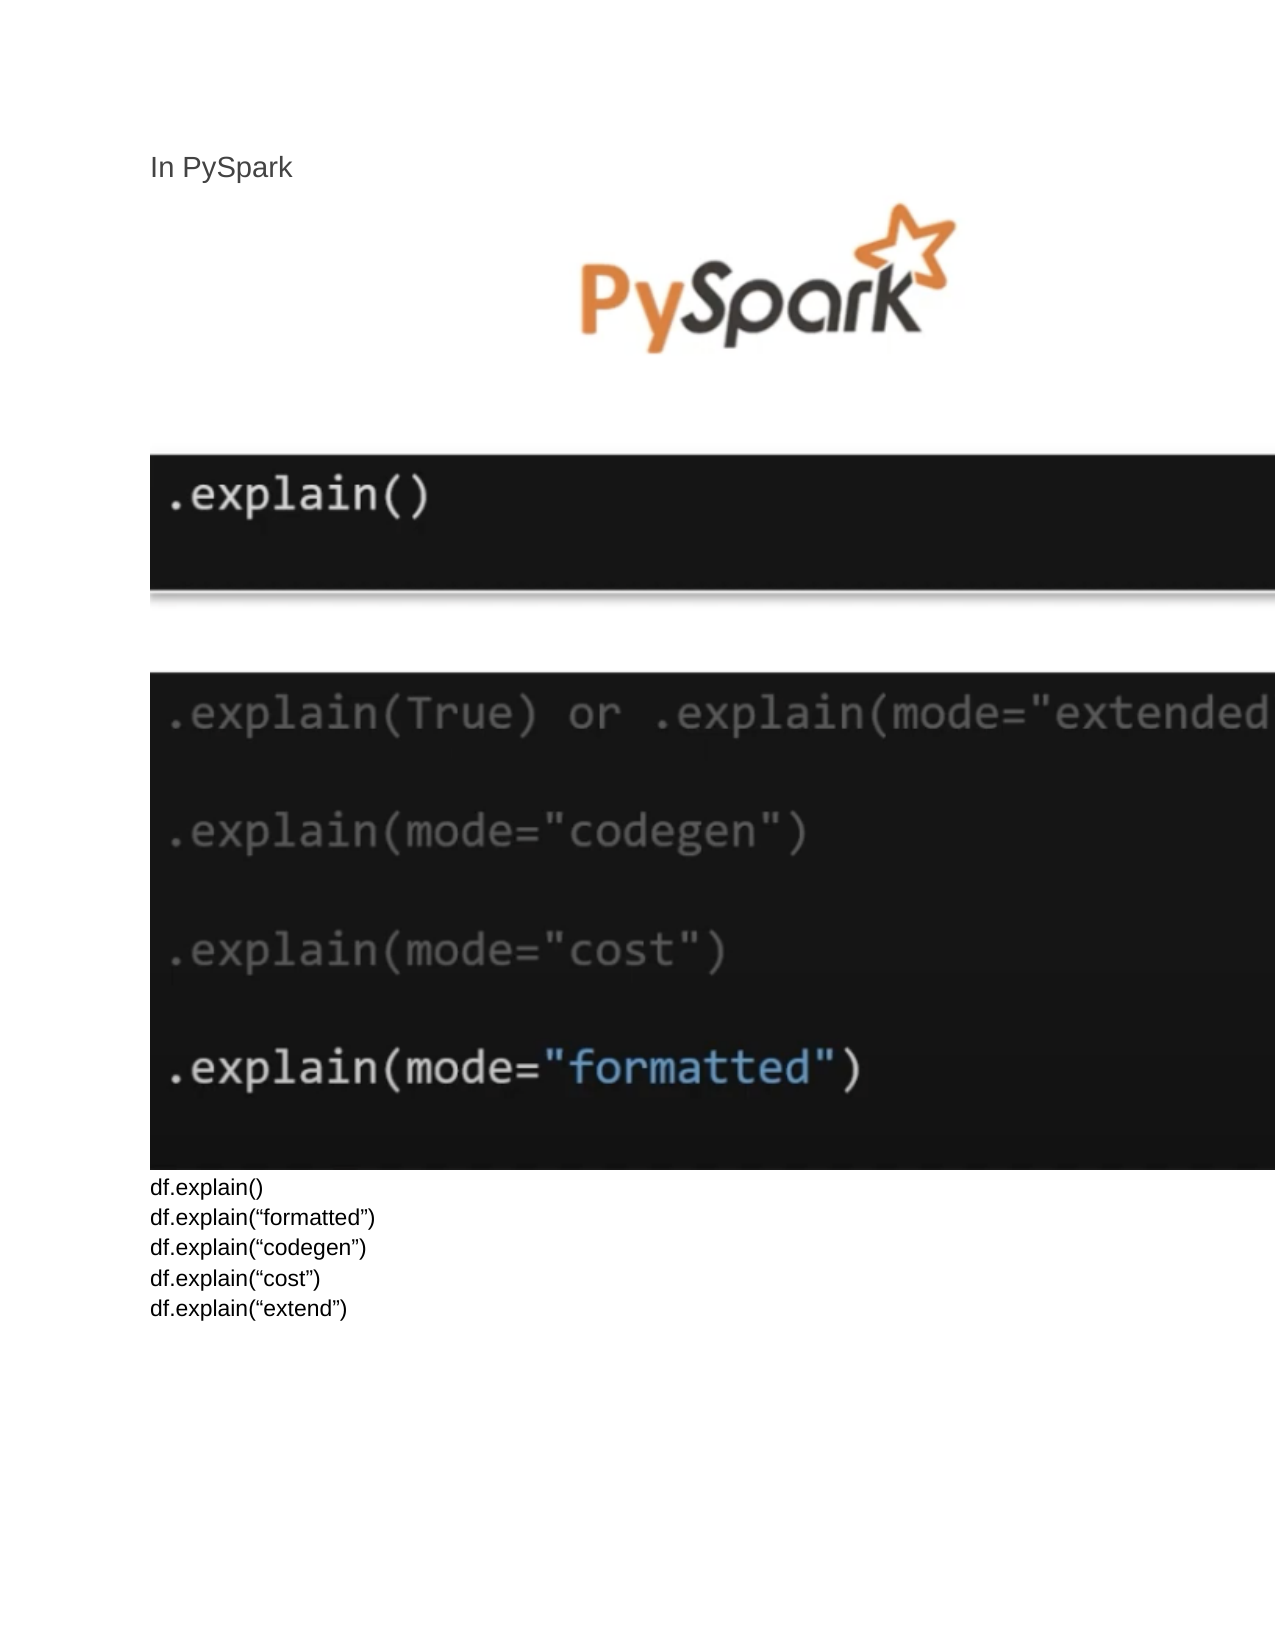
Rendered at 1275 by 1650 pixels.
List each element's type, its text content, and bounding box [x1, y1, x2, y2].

text df.explain(“extend”) [150, 1295, 1125, 1321]
text df.explain(“cost”) [150, 1264, 1125, 1291]
text df.explain(“formatted”) [150, 1204, 1125, 1230]
subtitle In PySpark [150, 150, 1125, 183]
picture [150, 191, 1275, 1170]
text df.explain() [150, 1174, 1125, 1200]
text df.explain(“codegen”) [150, 1234, 1125, 1261]
